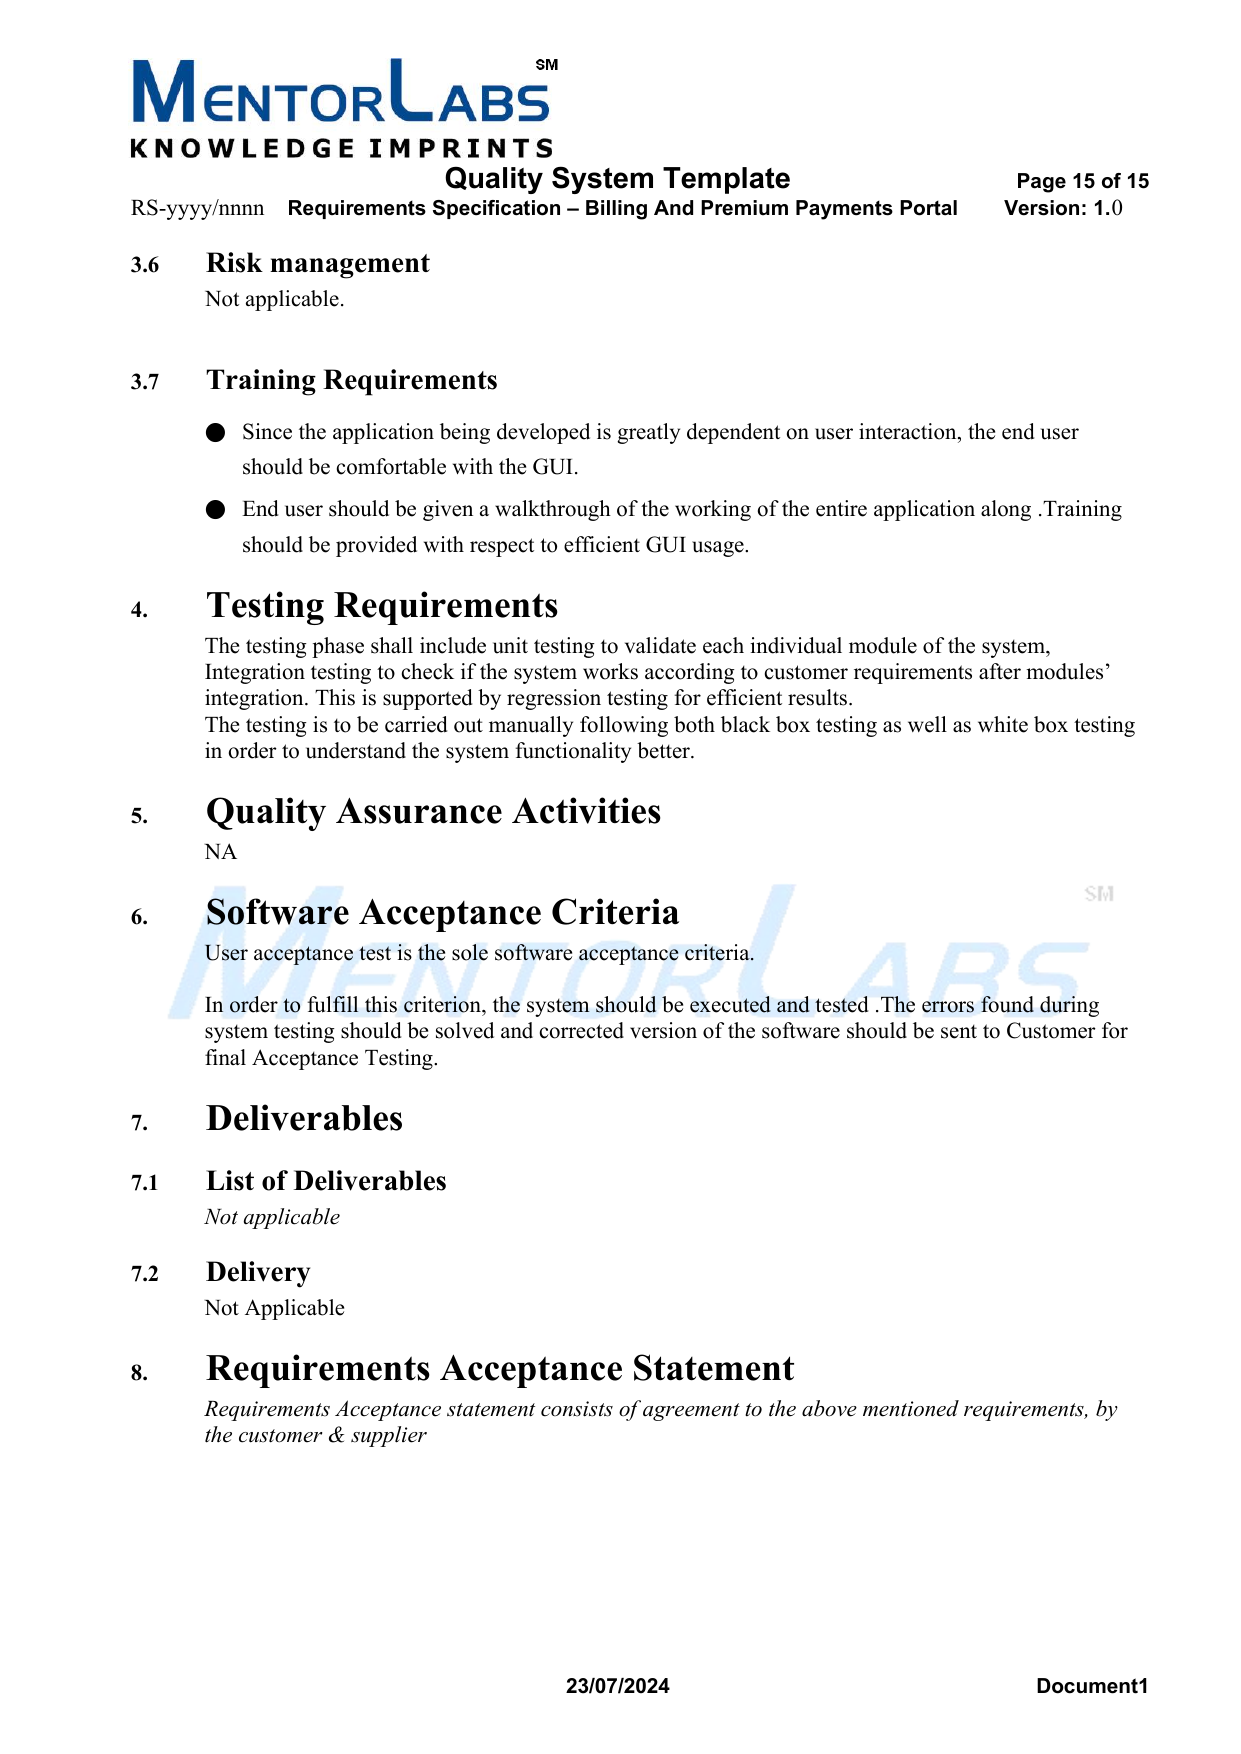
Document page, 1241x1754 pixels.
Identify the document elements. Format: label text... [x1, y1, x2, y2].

subtitle List of Deliverables [131, 1163, 1140, 1197]
text Requirements Acceptance statement consists of agreement to the above mentioned requirements, by the customer & supplier [204, 1395, 1140, 1448]
subtitle Delivery [131, 1254, 1140, 1288]
text The testing phase shall include unit testing to validate each individual module of the system, Integration testing to check if the system works according to customer requirements after modules’ integration. This is supported by regression testing for efficient results. [204, 632, 1140, 711]
list End user should be given a walkthrough of the working of the entire application along .Training should be provided with respect to efficient GUI usage. [204, 480, 1140, 557]
text The testing is to be carried out manually following both black box testing as well as white box testing in order to understand the system functionality better. [204, 711, 1140, 763]
text Not applicable. [131, 284, 1140, 311]
text User acceptance test is the sole software acceptance criteria. [204, 938, 1140, 965]
subtitle Requirements Acceptance Statement [131, 1346, 1140, 1389]
subtitle Risk management [131, 245, 1140, 278]
text NA [204, 838, 1140, 864]
subtitle Software Acceptance Criteria [131, 889, 1140, 932]
subtitle Deliverables [131, 1095, 1140, 1138]
text Not applicable [204, 1203, 1140, 1229]
subtitle Training Requirements [131, 362, 1140, 396]
list Since the application being developed is greatly dependent on user interaction, the end user should be comfortable with the GUI. [204, 402, 1140, 480]
subtitle Testing Requirements [131, 582, 1140, 625]
subtitle Quality Assurance Activities [131, 788, 1140, 832]
text Not Applicable [131, 1294, 1140, 1321]
picture [128, 58, 561, 161]
text In order to fulfill this criterion, the system should be executed and tested .The errors found during system testing should be solved and corrected version of the software should be sent to Customer for final Acceptance Testing. [204, 991, 1140, 1070]
